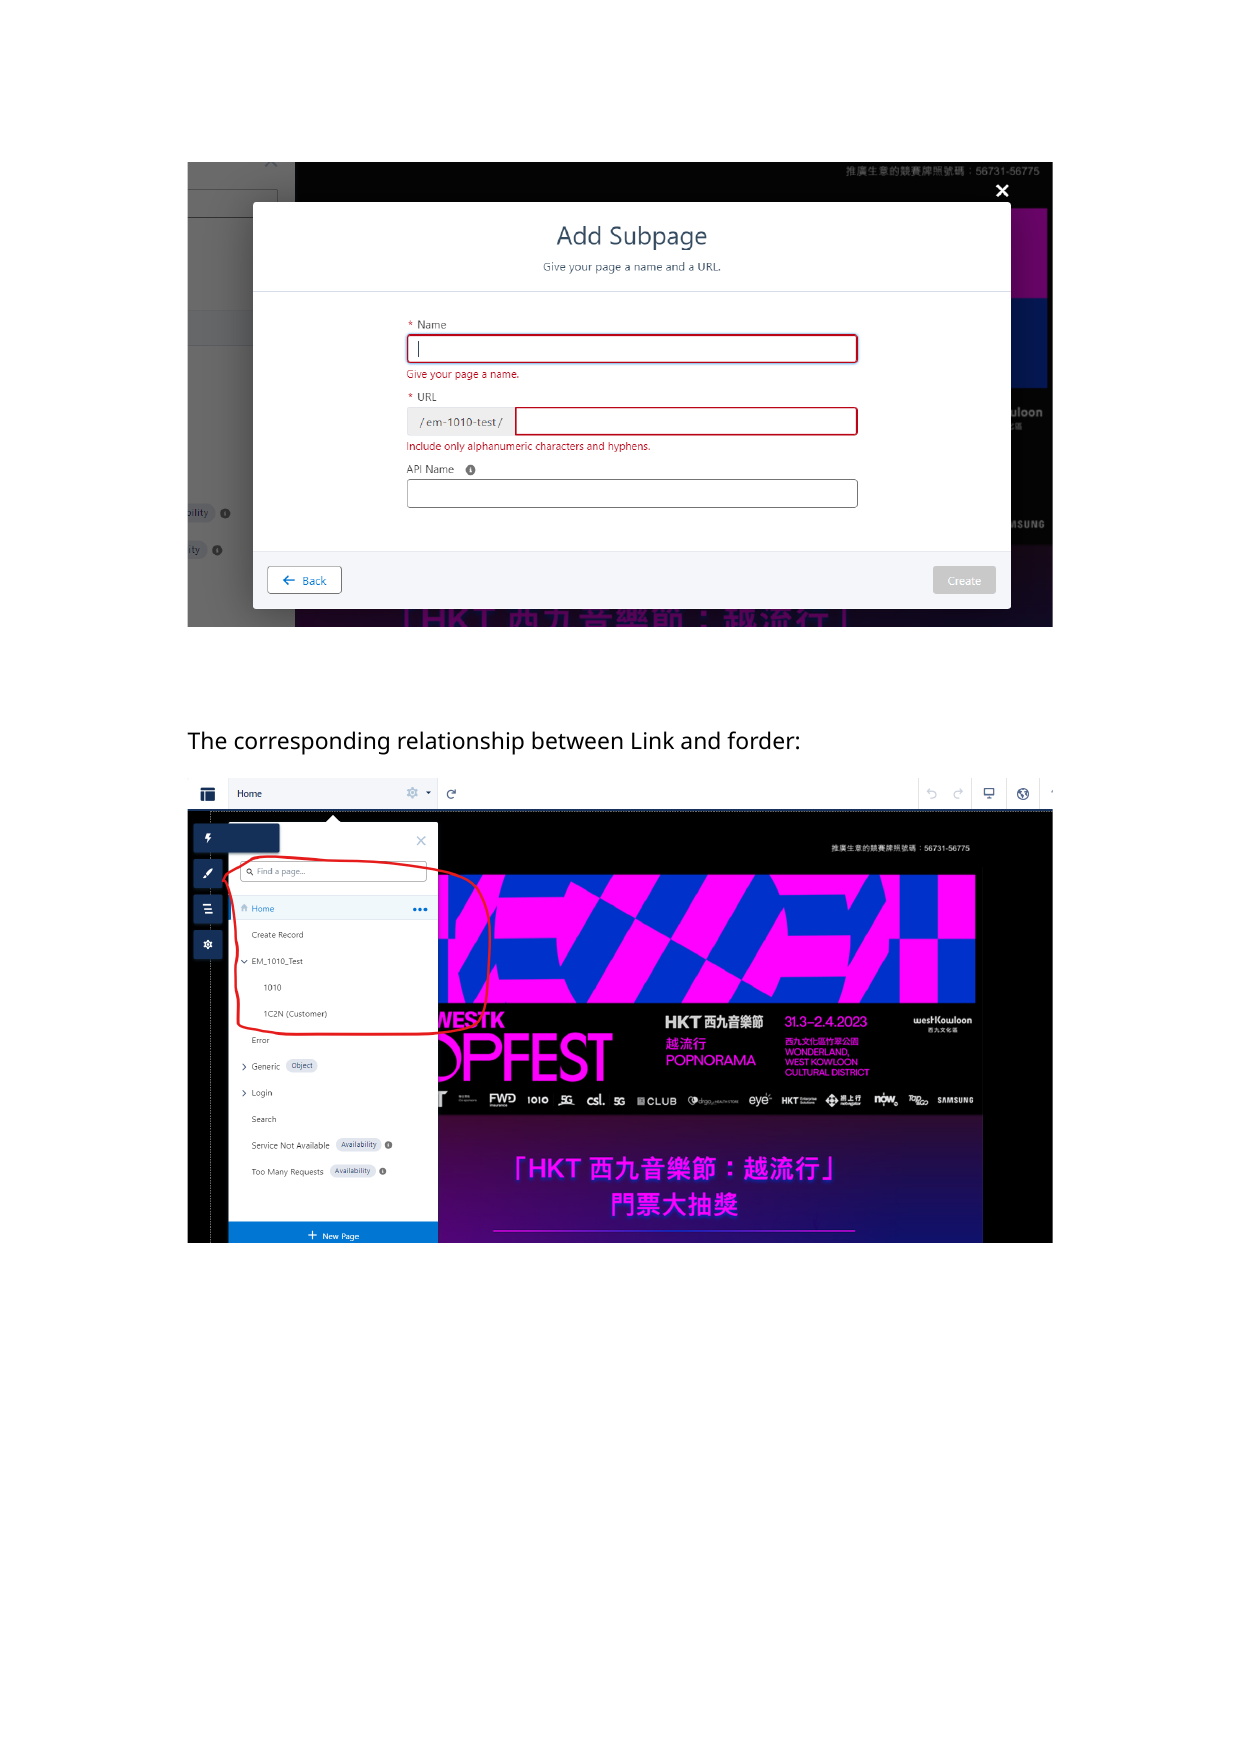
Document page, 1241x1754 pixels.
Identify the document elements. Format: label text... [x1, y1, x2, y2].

text The corresponding relationship between Link and forder: [187, 725, 1053, 757]
picture [187, 778, 1053, 1243]
picture [187, 162, 1053, 627]
